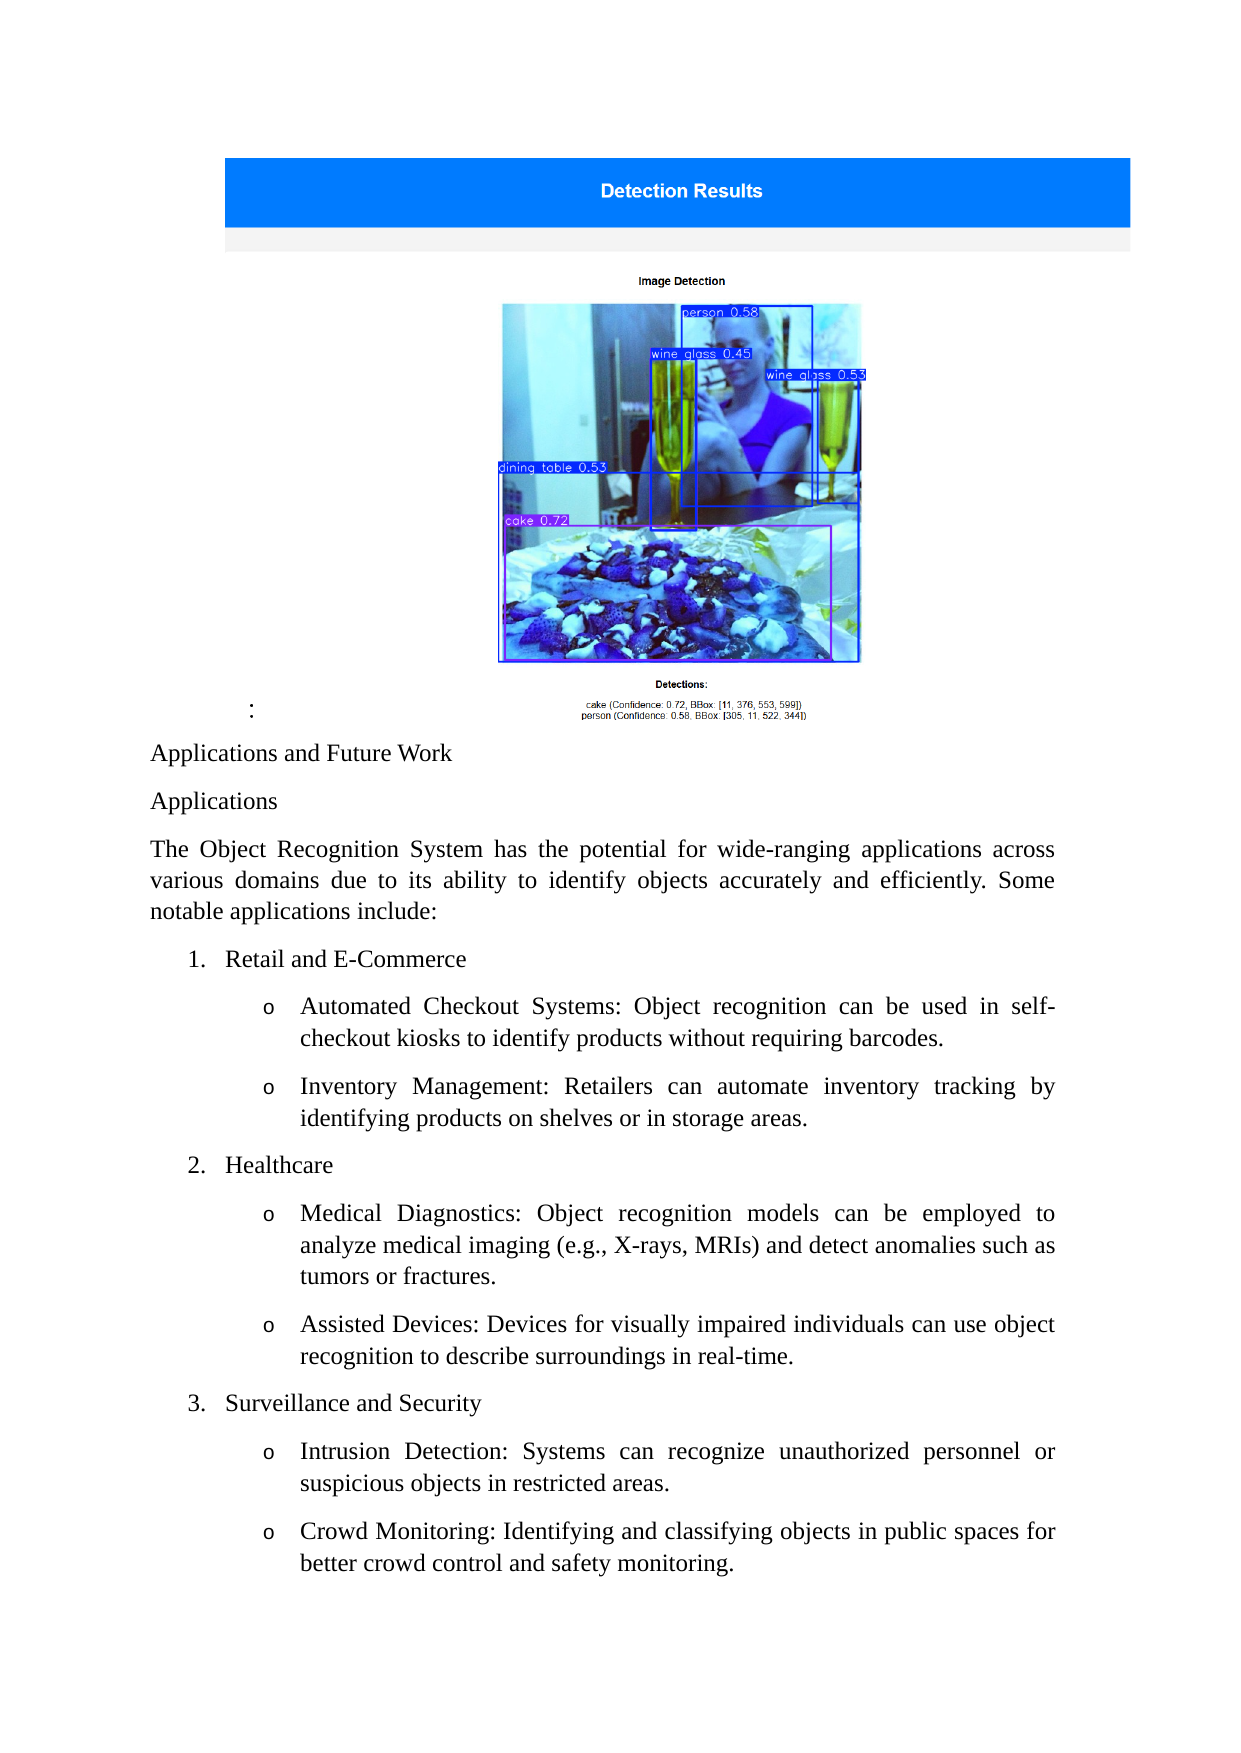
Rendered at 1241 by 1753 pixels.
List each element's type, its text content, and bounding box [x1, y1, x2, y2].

list Crowd Monitoring: Identifying and classifying objects in public spaces for better crowd control and safety monitoring. [262, 1516, 1056, 1576]
text The Object Recognition System has the potential for wide-ranging applications across various domains due to its ability to identify objects accurately and efficiently. Some notable applications include: [150, 834, 1056, 925]
list Intrusion Detection: Systems can recognize unauthorized personnel or suspicious objects in restricted areas. [262, 1436, 1056, 1497]
list Healthcare [187, 1151, 1056, 1179]
list Inventory Management: Retailers can automate inventory tracking by identifying products on shelves or in storage areas. [262, 1071, 1056, 1132]
list Assisted Devices: Devices for visually impaired individuals can use object recognition to describe surroundings in real-time. [262, 1309, 1056, 1369]
list Surveillance and Security [187, 1388, 1056, 1417]
picture [225, 158, 1131, 720]
list Automated Checkout Systems: Object recognition can be used in self-checkout kiosks to identify products without requiring barcodes. [262, 991, 1056, 1052]
text Applications [150, 786, 1056, 815]
list Retail and E-Commerce [187, 944, 1056, 972]
text Applications and Future Work [150, 738, 1056, 767]
list Medical Diagnostics: Object recognition models can be employed to analyze medical imaging (e.g., X-rays, MRIs) and detect anomalies such as tumors or fractures. [262, 1198, 1056, 1290]
